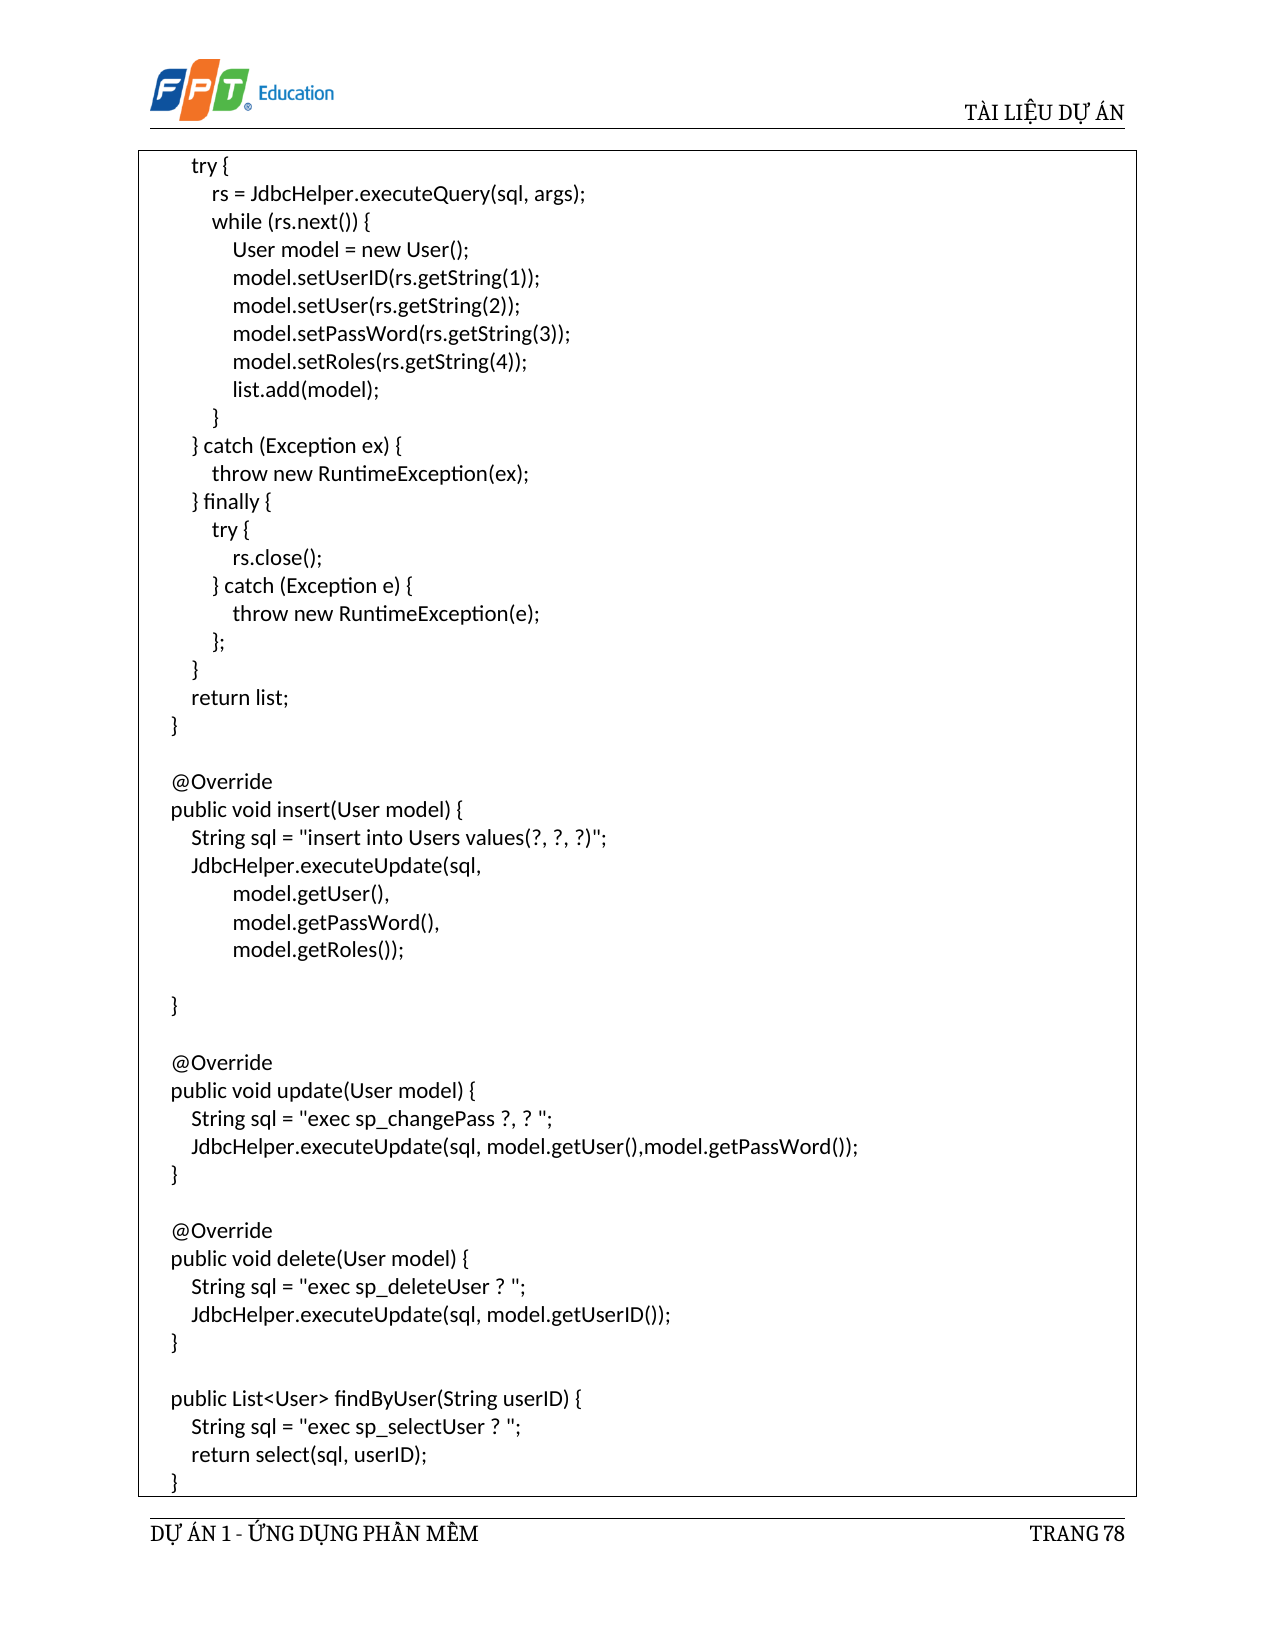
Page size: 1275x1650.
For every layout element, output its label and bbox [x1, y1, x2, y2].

picture [150, 59, 336, 121]
table_header [139, 151, 1136, 1496]
